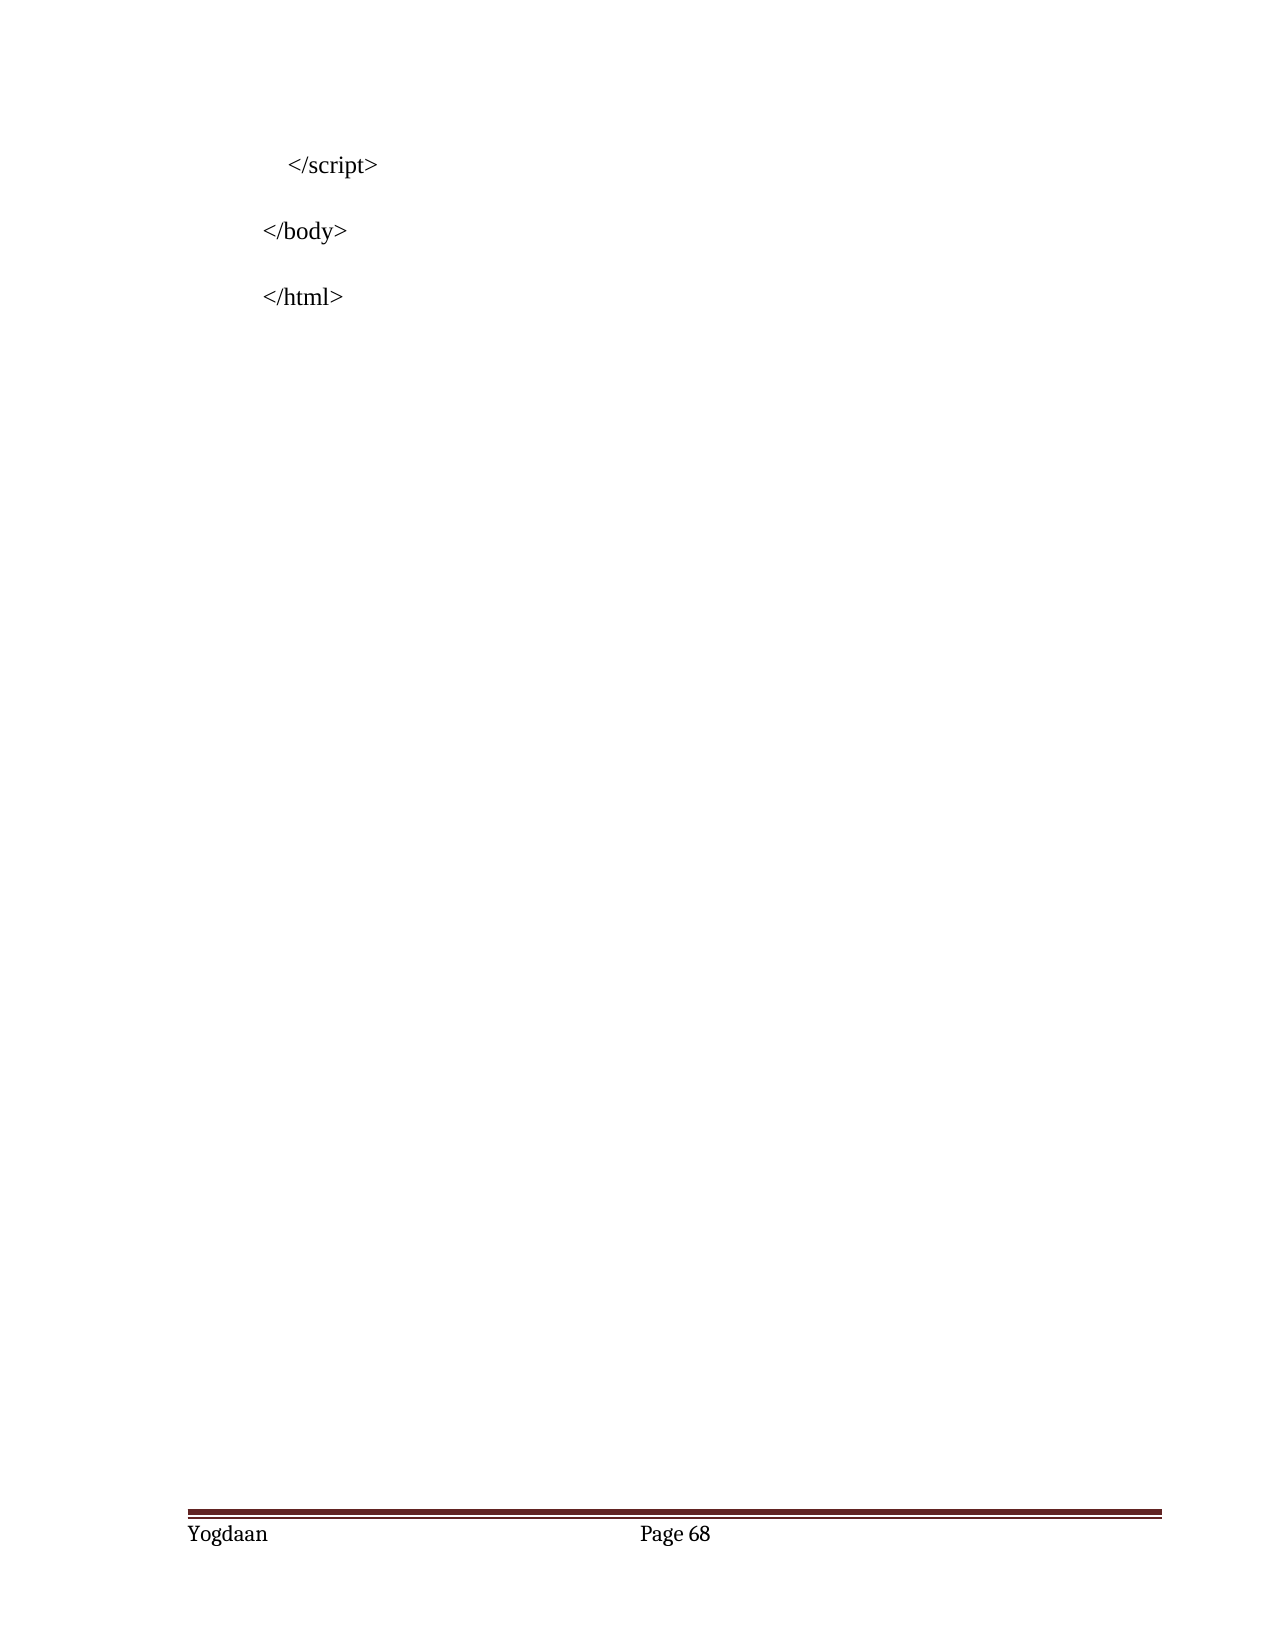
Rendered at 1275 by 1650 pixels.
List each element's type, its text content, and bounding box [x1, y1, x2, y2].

list </script> [262, 150, 1162, 179]
list </body> [262, 216, 1162, 245]
list </html> [262, 282, 1162, 311]
